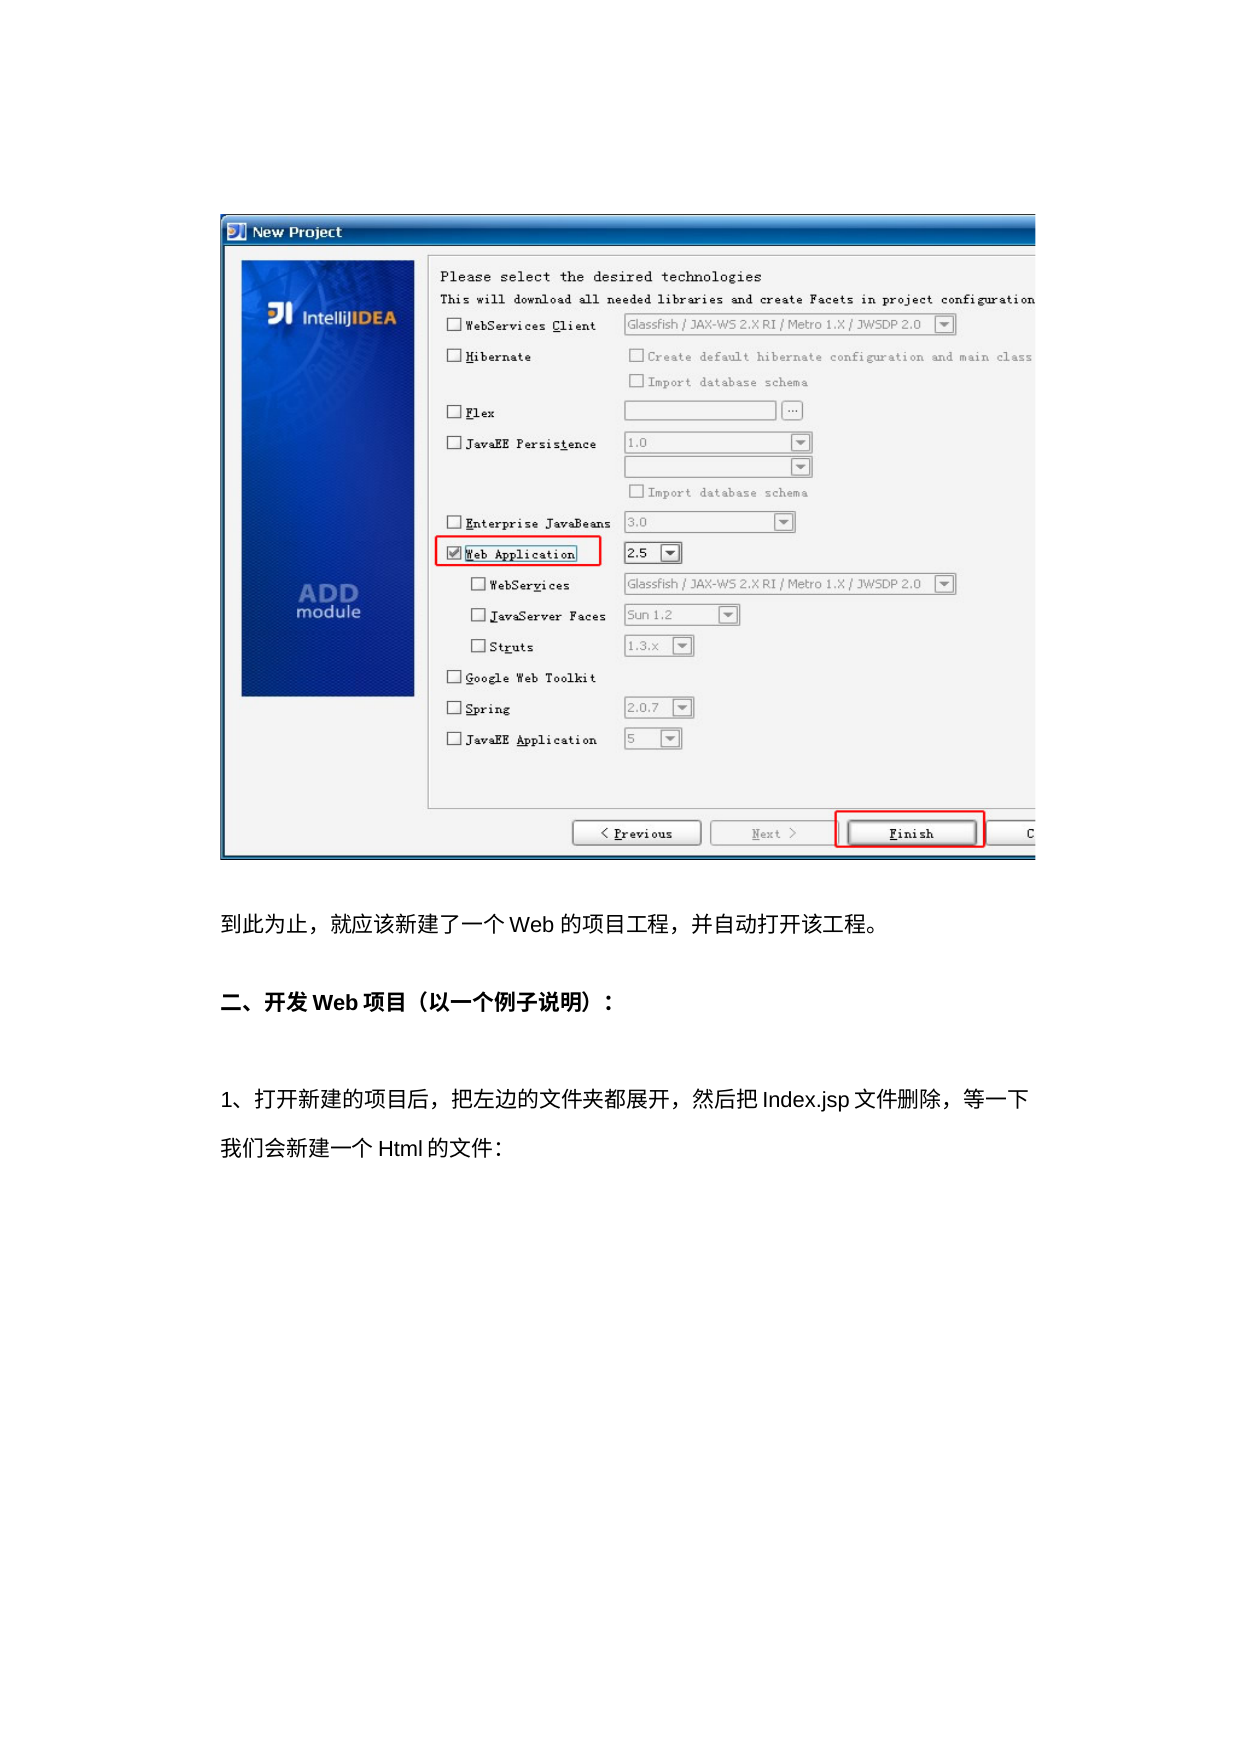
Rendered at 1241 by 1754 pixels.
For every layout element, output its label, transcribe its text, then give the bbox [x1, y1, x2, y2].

picture [220, 214, 1036, 860]
table_cell 一、打开IntelliJ IDEA 7.0.3 并新建一个工程文件： 1、打开Intellij IDEA7.0.3，“File”——>“New Project”： 2、“Next”： 3、更改工程名字和存放路径，如以下例子： 4、“Next”： 5、这一步的操作是关联本机的jdk文件目录（第一次需要做，之后就不需要再设定了），找到自己本机里面的JAVA目录下的JDK的目录（如果找不到自己的JDK目录的，说明没有装JDK，那么可以先装JDK -7或者其他版本，然后再找到自己本地的JDK文件夹。同时再装上JRE -7）。 JDK-7下载：http://jdk7.java.net/download.html JRE-7下载：http://jdk7.java.net/download.html 6、因为我们要开发的是Web项目，所以勾选Web Application。如果全部都不选，则新建一个纯项目工程。 到此为止，就应该新建了一个Web 的项目工程，并自动打开该工程。 二、开发Web项目（以一个例子说明）： 1、打开新建的项目后，把左边的文件夹都展开，然后把Index.jsp文件删除，等一下我们会新建一个Html的文件： 2、双击打开web.xml，可以修改字体的大小，按下下图的设置按钮： 3、我们在这里新建一个自己的样式，并命名，如：myfont： 修改字体样式，比如： 修改字体大小，比如：15 ： 4、设置工程的运行方式： 在此，我们选择以Tomcat Server来打开项目： 进行到这一步的时候，有可能没有安装Tomcat，那么就要先安装Tomcat（如Tomcat 7.0）： Tomcat 7.0下载：http://tomcat.apache.org/download-70.cgi或http://www.skycn.com/soft/58951.html （安装教程http://user.qzone.qq.com/529901956/blog/1270043200） 按下Fix按钮： 5、新建Class文件： 给Class文件一个名字，如：ClassicServer ： 打开刚刚新建的Class文件之后，把预先准备好的代码复制进来（当然也可以自己写代码开发，这里作为一个例子，预先准备好了代码）： ClassicServer代码： 把代码复制进来之后，作为演示，我们在这里先把public class以下的代码选中并且按Ctrl+/(?)键以把这段代码转换为注释： 把public class以上的代码选中并删去： 此时，有一部分代码会变成红色，说明这部分代码运行的时候会出错，于是我们把鼠标光标放在红色的代码上面，按下Alt+Enter，即可自动修复错误代码： 6、新建Html或者Xhtml文件，这里我们新建的是Html文件： 输入Index，不用加后缀，它会自动添加后缀名： 双击打开Index.html，把预先准备好的代码复制输入（作为演示）： Index代码： 切换到web.xml，手工输入以下蓝色区域的内容，注意其中的ClassicServer要对应回Index.html里面的ClassicServer： 7、切换到ClassicServer.java，再次选中public class以下的内容，Ctrl+/(?)把代码恢复会代码模式： 8、再次把鼠标光标放在红色的代码上面，按下Alt+Enter，即可自动修复错误代码： 9、最后把项目部署到Tomcat Server上： 点击绿色三角箭头按钮： 点击Run按钮： 按了Run按钮后，将会自动弹出一个页面显示出我们所做的web项目的内容。 [205, 162, 1035, 1205]
